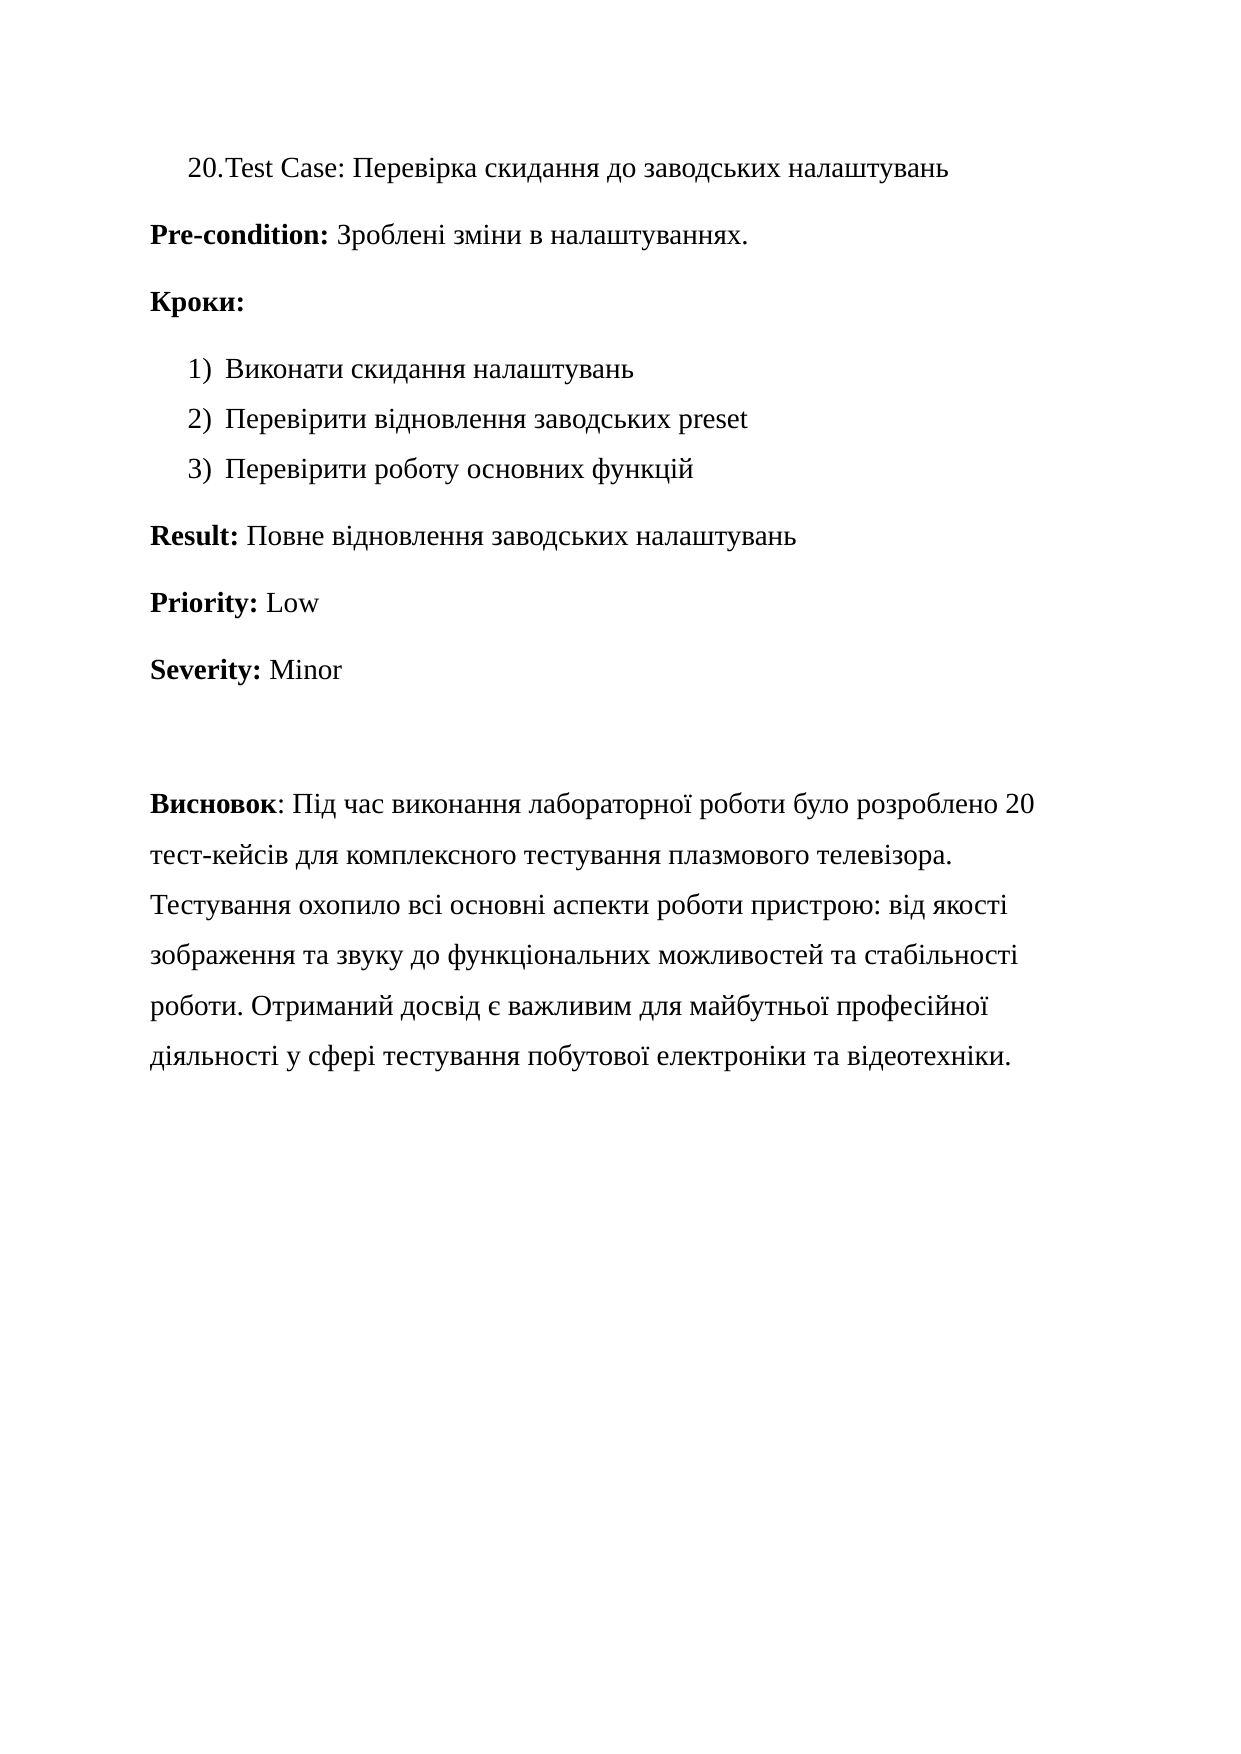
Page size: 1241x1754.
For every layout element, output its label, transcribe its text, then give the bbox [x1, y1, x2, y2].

list Test Case: Перевірка скидання до заводських налаштувань [187, 150, 1090, 183]
list Виконати скидання налаштувань [187, 351, 1090, 384]
text Severity: Minor [150, 652, 1090, 686]
text Pre-condition: Зроблені зміни в налаштуваннях. [150, 217, 1090, 251]
text Priority: Low [150, 586, 1090, 619]
list Перевірити роботу основних функцій [187, 452, 1090, 485]
text Висновок: Під час виконання лабораторної роботи було розроблено 20 тест-кейсів для комплексного тестування плазмового телевізора. Тестування охопило всі основні аспекти роботи пристрою: від якості зображення та звуку до функціональних можливостей та стабільності роботи. Отриманий досвід є важливим для майбутньої професійної діяльності у сфері тестування побутової електроніки та відеотехніки. [150, 786, 1090, 1072]
list Перевірити відновлення заводських preset [187, 401, 1090, 435]
text Result: Повне відновлення заводських налаштувань [150, 518, 1090, 552]
text Кроки: [150, 284, 1090, 317]
